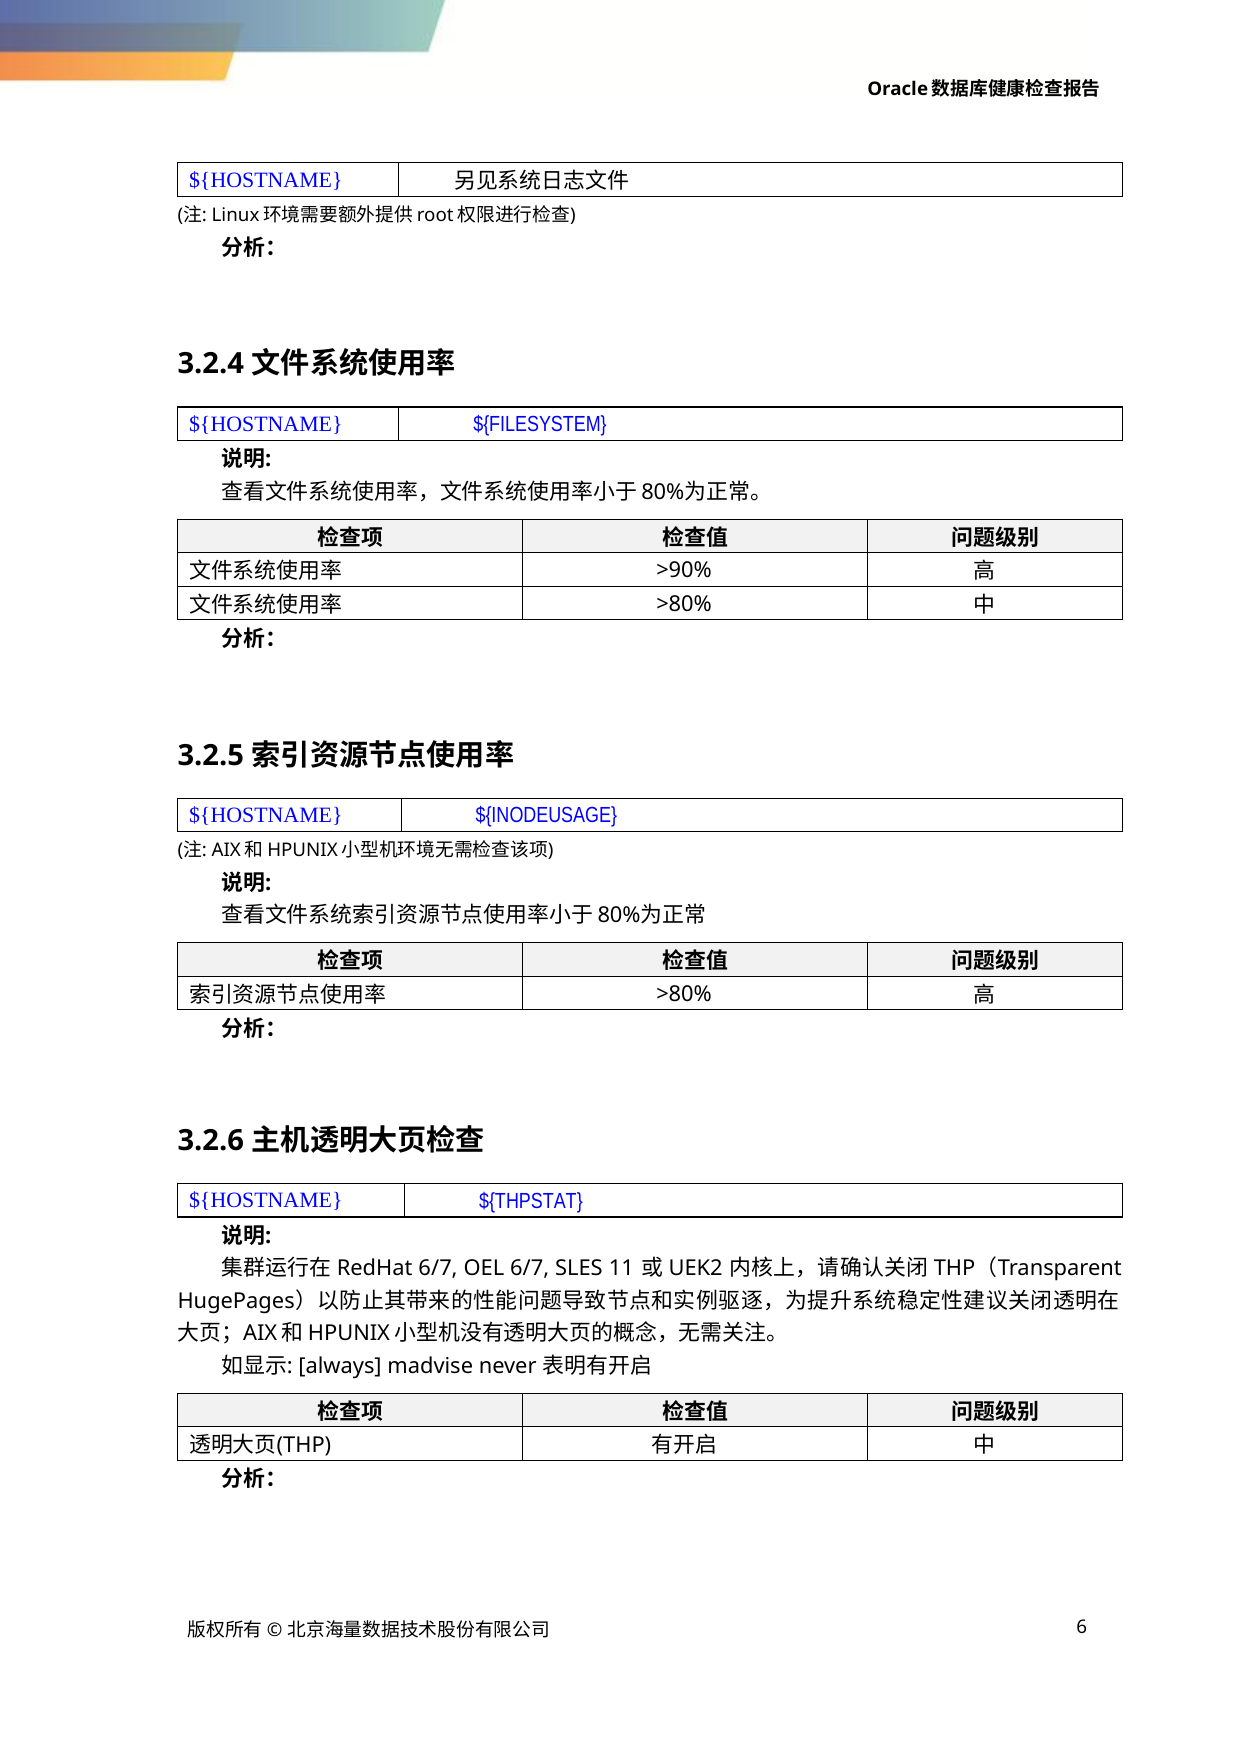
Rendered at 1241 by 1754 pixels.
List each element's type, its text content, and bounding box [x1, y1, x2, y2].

table_header ${FILESYSTEM} [399, 408, 1122, 440]
table_header 检查项 [178, 520, 522, 552]
text (注: Linux环境需要额外提供root权限进行检查) [177, 197, 1100, 229]
table_header ${HOSTNAME} [178, 1184, 404, 1216]
table_header ${HOSTNAME} [178, 408, 398, 440]
table_cell >80% [523, 587, 867, 619]
table_cell 高 [868, 977, 1122, 1009]
table_header 检查值 [523, 520, 867, 552]
text 说明: [177, 1218, 1100, 1250]
table_cell >90% [523, 553, 867, 586]
picture [1009, 83, 1016, 96]
table_header 检查项 [178, 1394, 522, 1426]
text 分析： [177, 620, 1100, 653]
table_cell 有开启 [523, 1427, 867, 1459]
table_header 问题级别 [868, 1394, 1122, 1426]
table_header ${HOSTNAME} [178, 163, 398, 196]
text 分析： [177, 1010, 1100, 1043]
table_cell 中 [868, 587, 1122, 619]
picture [0, 0, 1085, 96]
table_cell 文件系统使用率 [178, 587, 522, 619]
table_header ${INODEUSAGE} [402, 799, 1122, 831]
table_cell 透明大页(THP) [178, 1427, 522, 1459]
table_header 问题级别 [868, 520, 1122, 552]
text 查看文件系统索引资源节点使用率小于80%为正常 [177, 897, 1100, 929]
text (注: AIX和HPUNIX小型机环境无需检查该项) [177, 832, 1100, 864]
text 分析： [177, 229, 1100, 262]
table_cell 文件系统使用率 [178, 553, 522, 586]
table_header ${HOSTNAME} [178, 799, 401, 831]
picture [992, 82, 996, 95]
text 说明: [177, 864, 1100, 897]
text 分析： [177, 1461, 1100, 1493]
table_header 检查值 [523, 943, 867, 976]
text 查看文件系统使用率，文件系统使用率小于80%为正常。 [177, 473, 1100, 506]
picture [972, 83, 980, 96]
table_header 另见系统日志文件 [399, 163, 1122, 196]
text 主机透明大页检查 [177, 1105, 1122, 1170]
text 集群运行在RedHat 6/7, OEL 6/7, SLES 11 或 UEK2 内核上，请确认关闭THP（Transparent HugePages）以防止其带来的性能问题导致节点和实例驱逐，为提升系统稳定性建议关闭透明在大页；AIX和HPUNIX小型机没有透明大页的概念，无需关注。 [177, 1250, 1122, 1347]
table_header 检查项 [178, 943, 522, 976]
text 说明: [177, 441, 1100, 473]
table_cell >80% [523, 977, 867, 1009]
table_header ${THPSTAT} [405, 1184, 1122, 1216]
picture [935, 86, 944, 96]
table_header 检查值 [523, 1394, 867, 1426]
table_cell 中 [868, 1427, 1122, 1459]
table_header 问题级别 [868, 943, 1122, 976]
text 文件系统使用率 [177, 329, 1122, 394]
text 如显示: [always] madvise never 表明有开启 [177, 1347, 1100, 1380]
table_cell 高 [868, 553, 1122, 586]
table_cell 索引资源节点使用率 [178, 977, 522, 1009]
text 索引资源节点使用率 [177, 720, 1122, 785]
